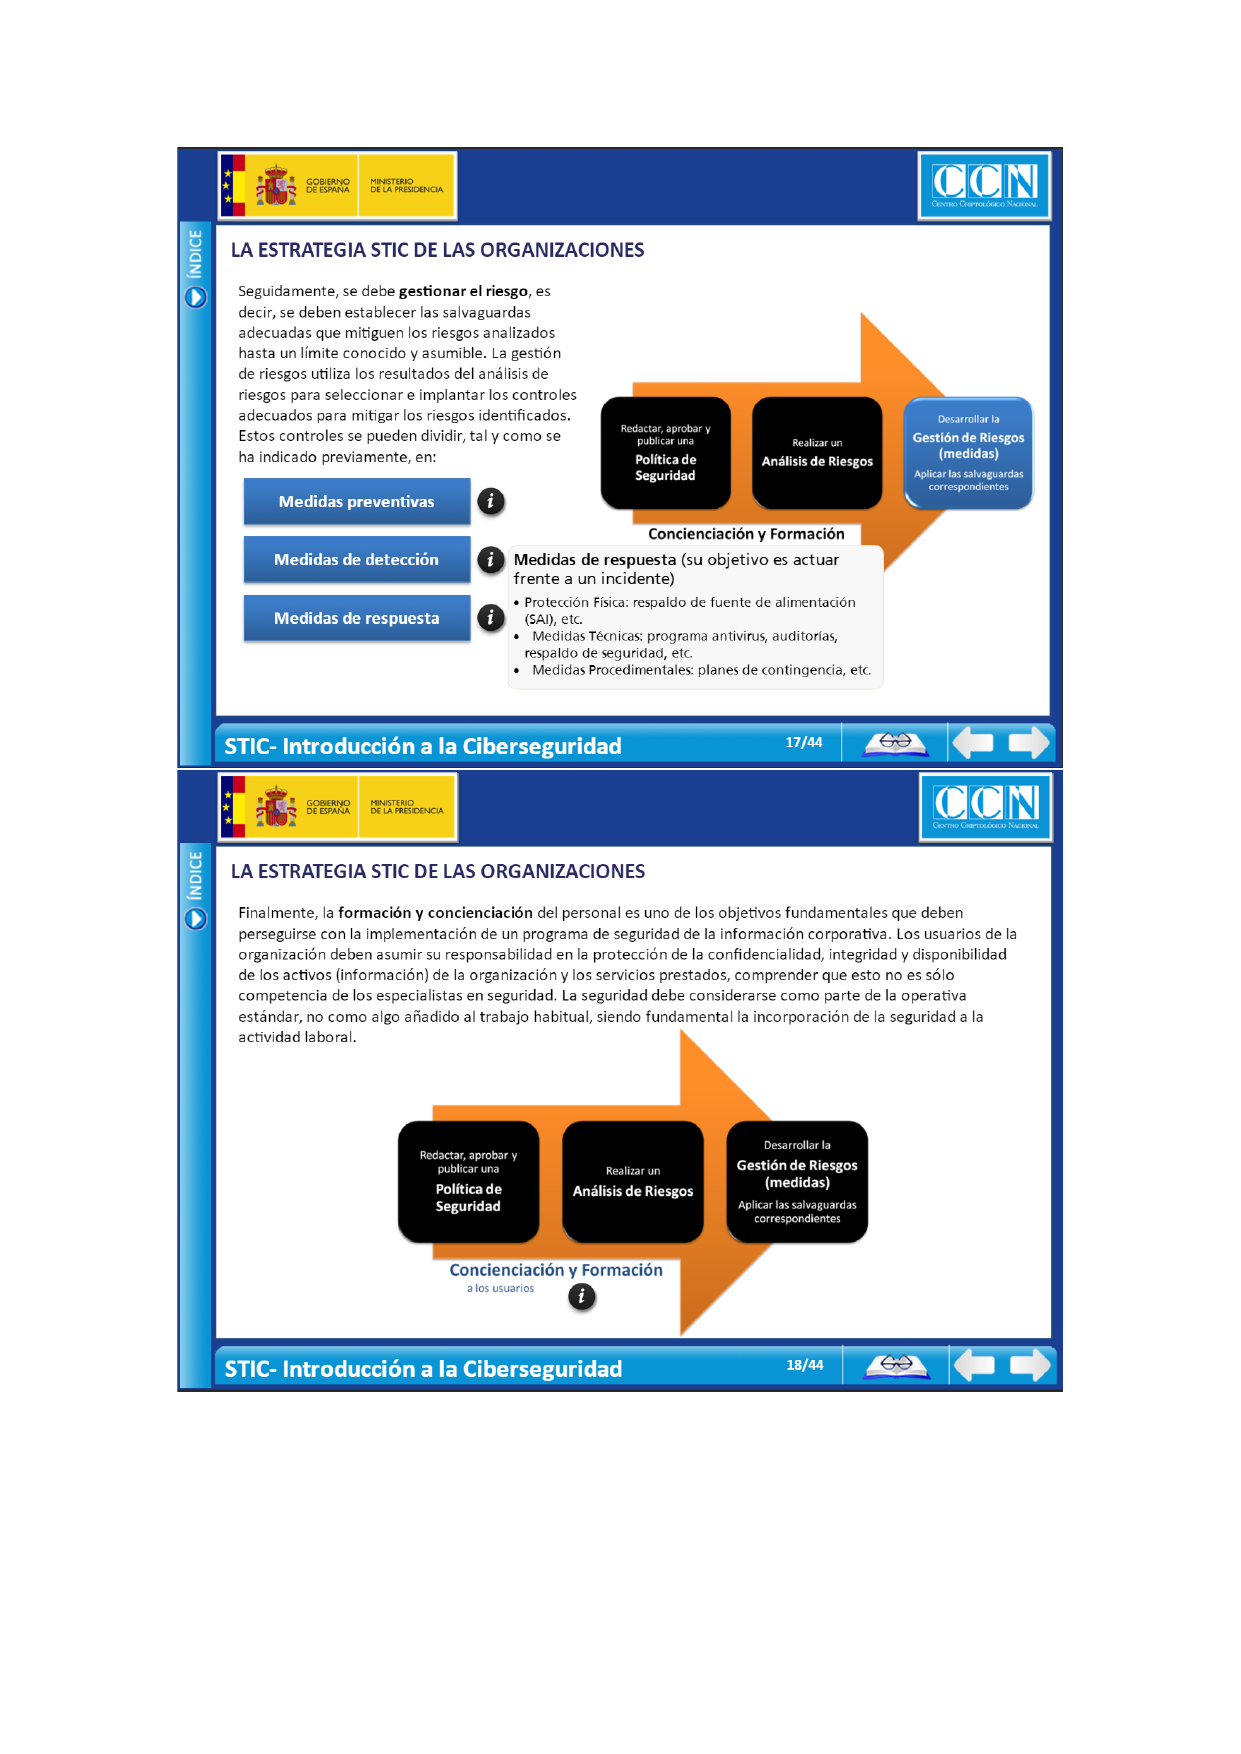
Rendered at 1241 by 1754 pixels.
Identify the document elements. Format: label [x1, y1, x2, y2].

picture [177, 770, 1063, 1392]
picture [177, 147, 1063, 768]
